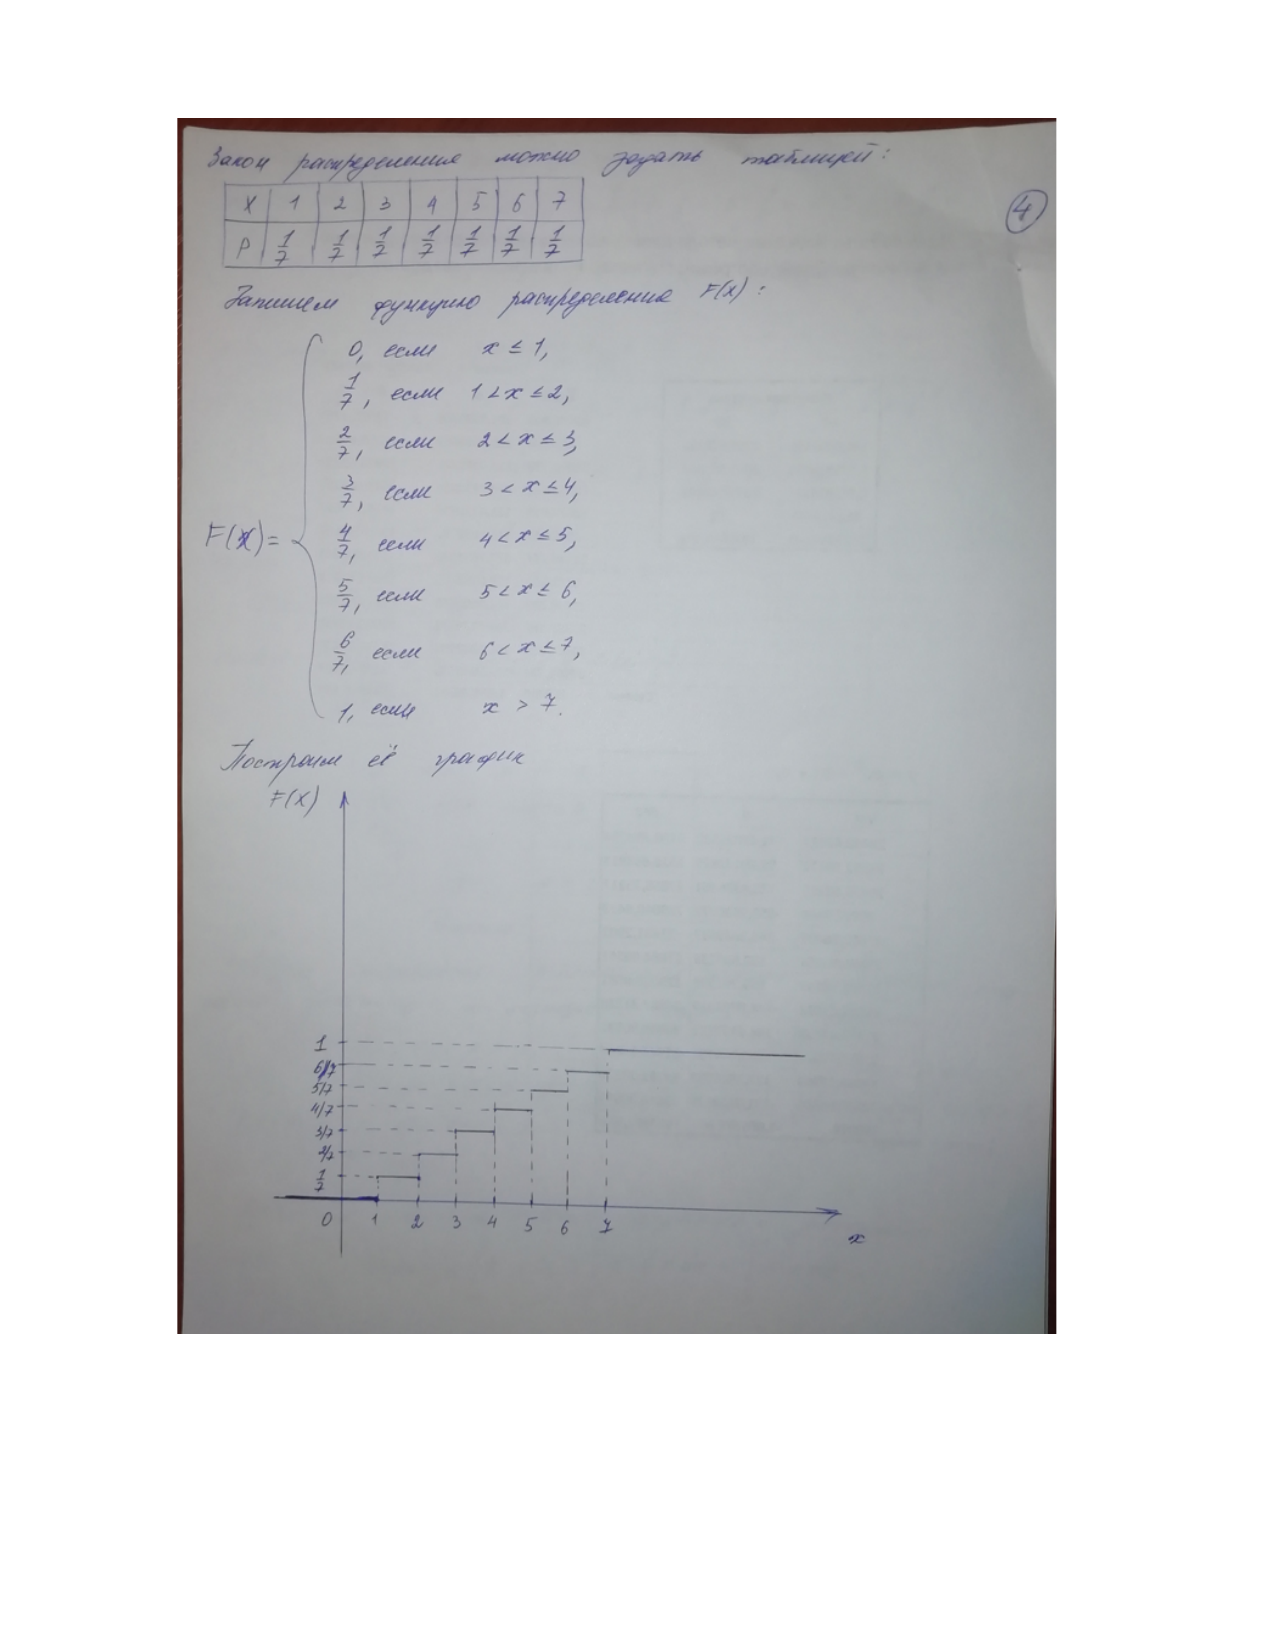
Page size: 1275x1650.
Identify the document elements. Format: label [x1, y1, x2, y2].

picture [177, 118, 1057, 1334]
